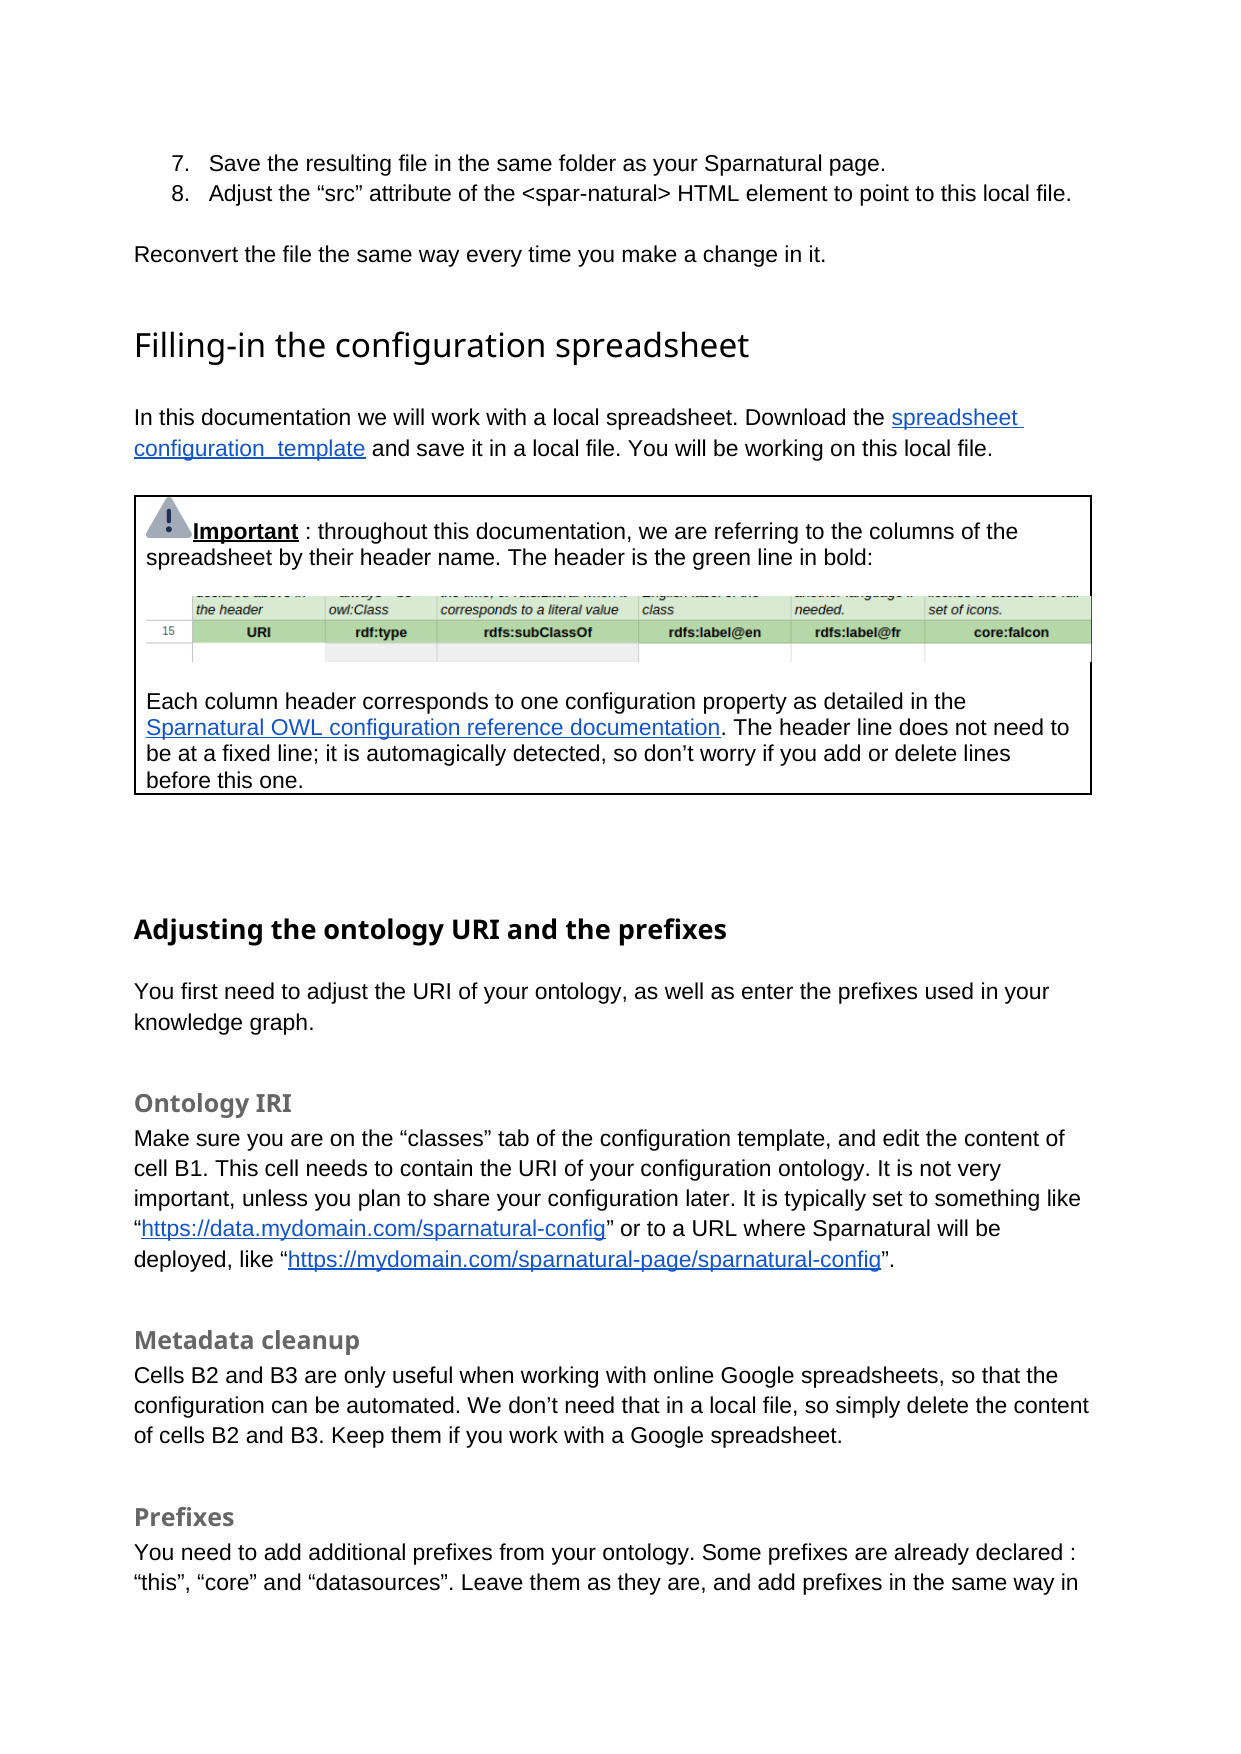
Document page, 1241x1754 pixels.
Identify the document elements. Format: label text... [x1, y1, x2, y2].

text In this documentation we will work with a local spreadsheet. Download the spreadsheet configuration template and save it in a local file. You will be working on this local file. [133, 404, 1090, 461]
picture [145, 596, 1092, 662]
text Cells B2 and B3 are only useful when working with online Google spreadsheets, so that the configuration can be automated. We don’t need that in a local file, so simply delete the content of cells B2 and B3. Keep them if you work with a Google spreadsheet. [133, 1362, 1090, 1448]
text Reconvert the file the same way every time you make a change in it. [133, 241, 1090, 267]
subtitle Adjusting the ontology URI and the prefixes [133, 911, 1090, 948]
text You first need to adjust the URI of your ontology, as well as enter the prefixes used in your knowledge graph. [133, 978, 1090, 1035]
subtitle Filling-in the configuration spreadsheet [133, 322, 1090, 367]
list Save the resulting file in the same folder as your Sparnatural page. [171, 150, 1090, 176]
subtitle Prefixes [133, 1499, 1090, 1533]
list Adjust the “src” attribute of the <spar-natural> HTML element to point to this local file. [171, 180, 1090, 207]
subtitle Ontology IRI [133, 1086, 1090, 1119]
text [133, 1538, 1090, 1595]
subtitle Metadata cleanup [133, 1323, 1090, 1357]
picture [145, 497, 193, 540]
table_header Important : throughout this documentation, we are referring to the columns of the spreadsheet by their header name. The header is the green line in bold: Each column header corresponds to one configuration property as detailed in the Sparnatural OWL configuration reference documentation. The header line does not need to be at a fixed line; it is automagically detected, so don’t worry if you add or delete lines before this one. [136, 497, 1090, 793]
text Make sure you are on the “classes” tab of the configuration template, and edit the content of cell B1. This cell needs to contain the URI of your configuration ontology. It is not very important, unless you plan to share your configuration later. It is typically set to something like “https://data.mydomain.com/sparnatural-config” or to a URL where Sparnatural will be deployed, like “https://mydomain.com/sparnatural-page/sparnatural-config”. [133, 1125, 1090, 1272]
